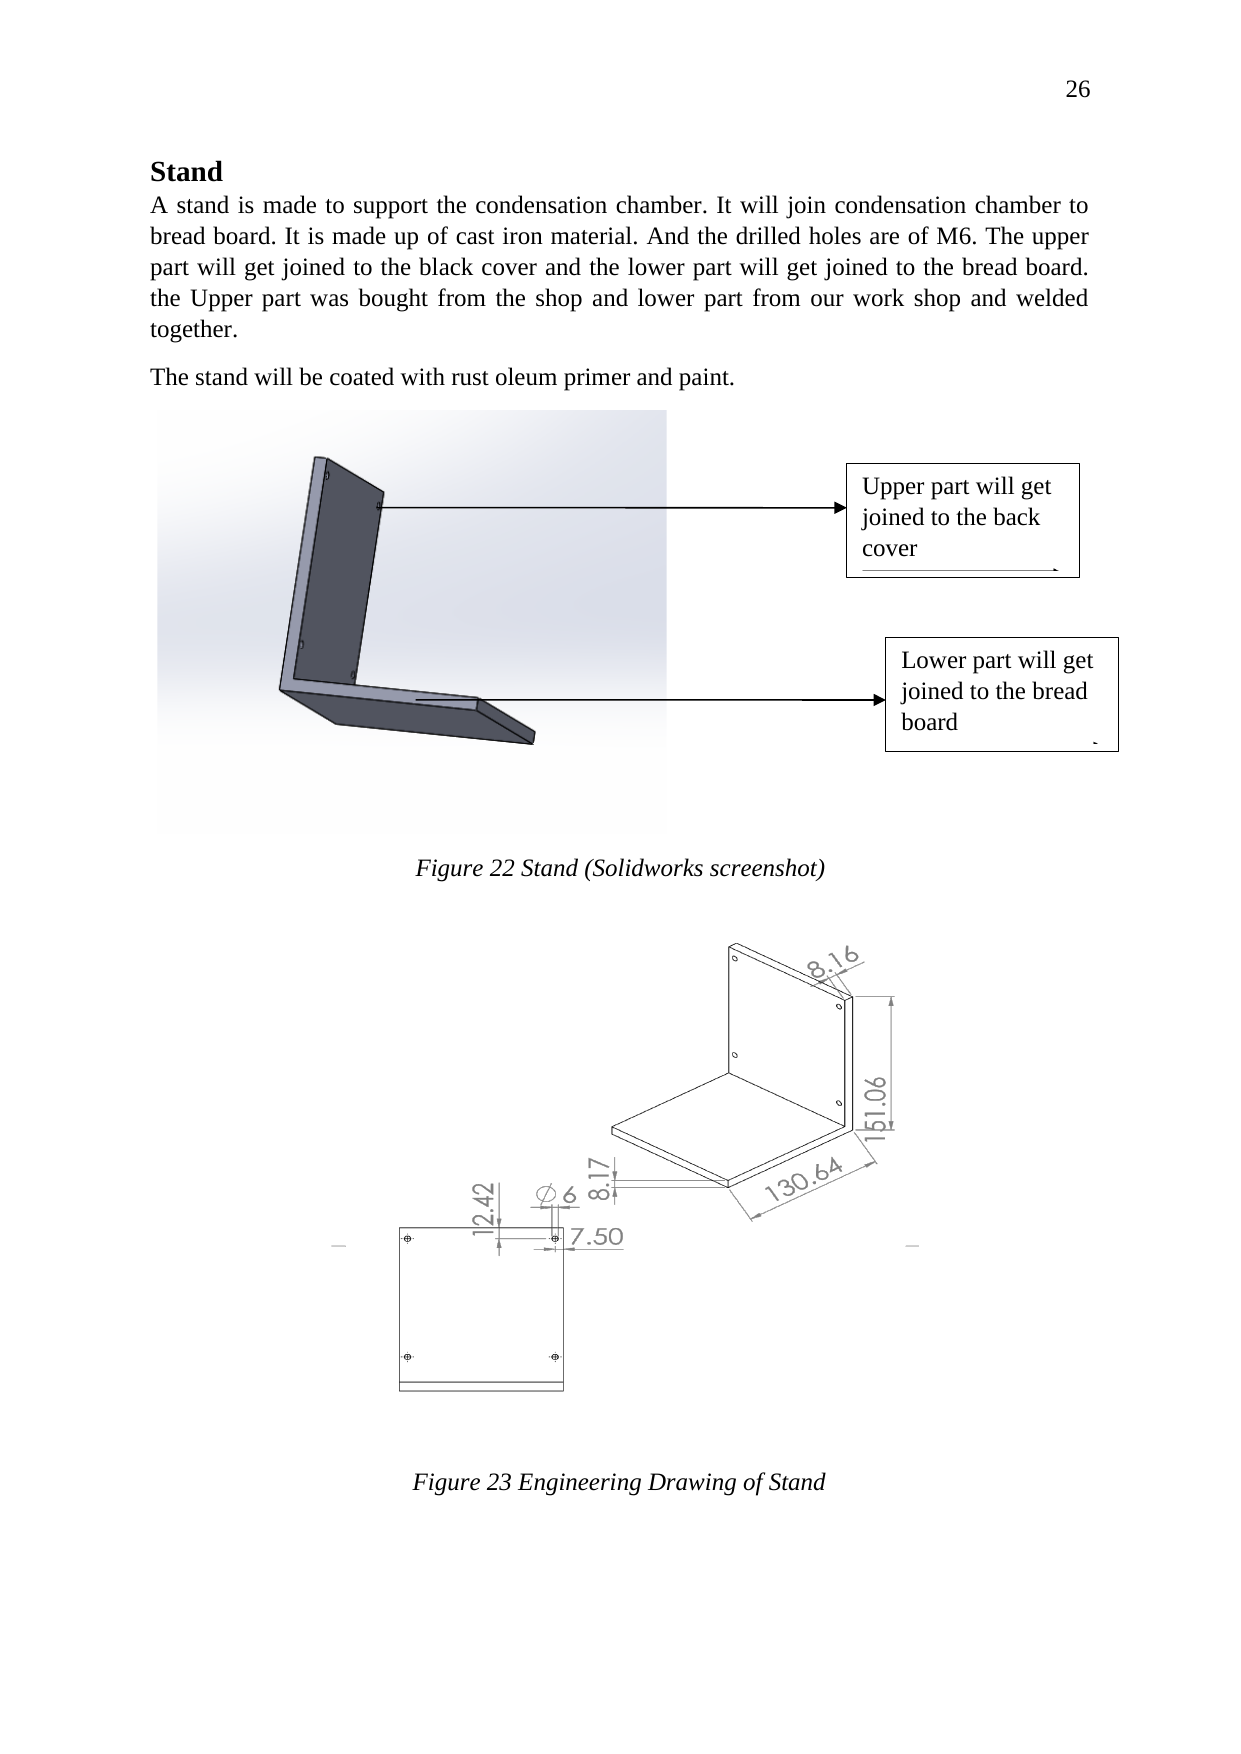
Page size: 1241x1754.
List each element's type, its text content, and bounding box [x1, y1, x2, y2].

picture [331, 902, 919, 1449]
text Figure 23 Engineering Drawing of Stand [150, 1467, 1090, 1496]
text A stand is made to support the condensation chamber. It will join condensation chamber to bread board. It is made up of cast iron material. And the drilled holes are of M6. The upper part will get joined to the black cover and the lower part will get joined to the bread board. the Upper part was bought from the shop and lower part from our work shop and welded together. [150, 190, 1090, 343]
text The stand will be coated with rust oleum primer and paint. [150, 362, 1090, 391]
subtitle Stand [150, 154, 1090, 188]
picture [157, 410, 667, 834]
text Figure 22 Stand (Solidworks screenshot) [150, 853, 1090, 881]
